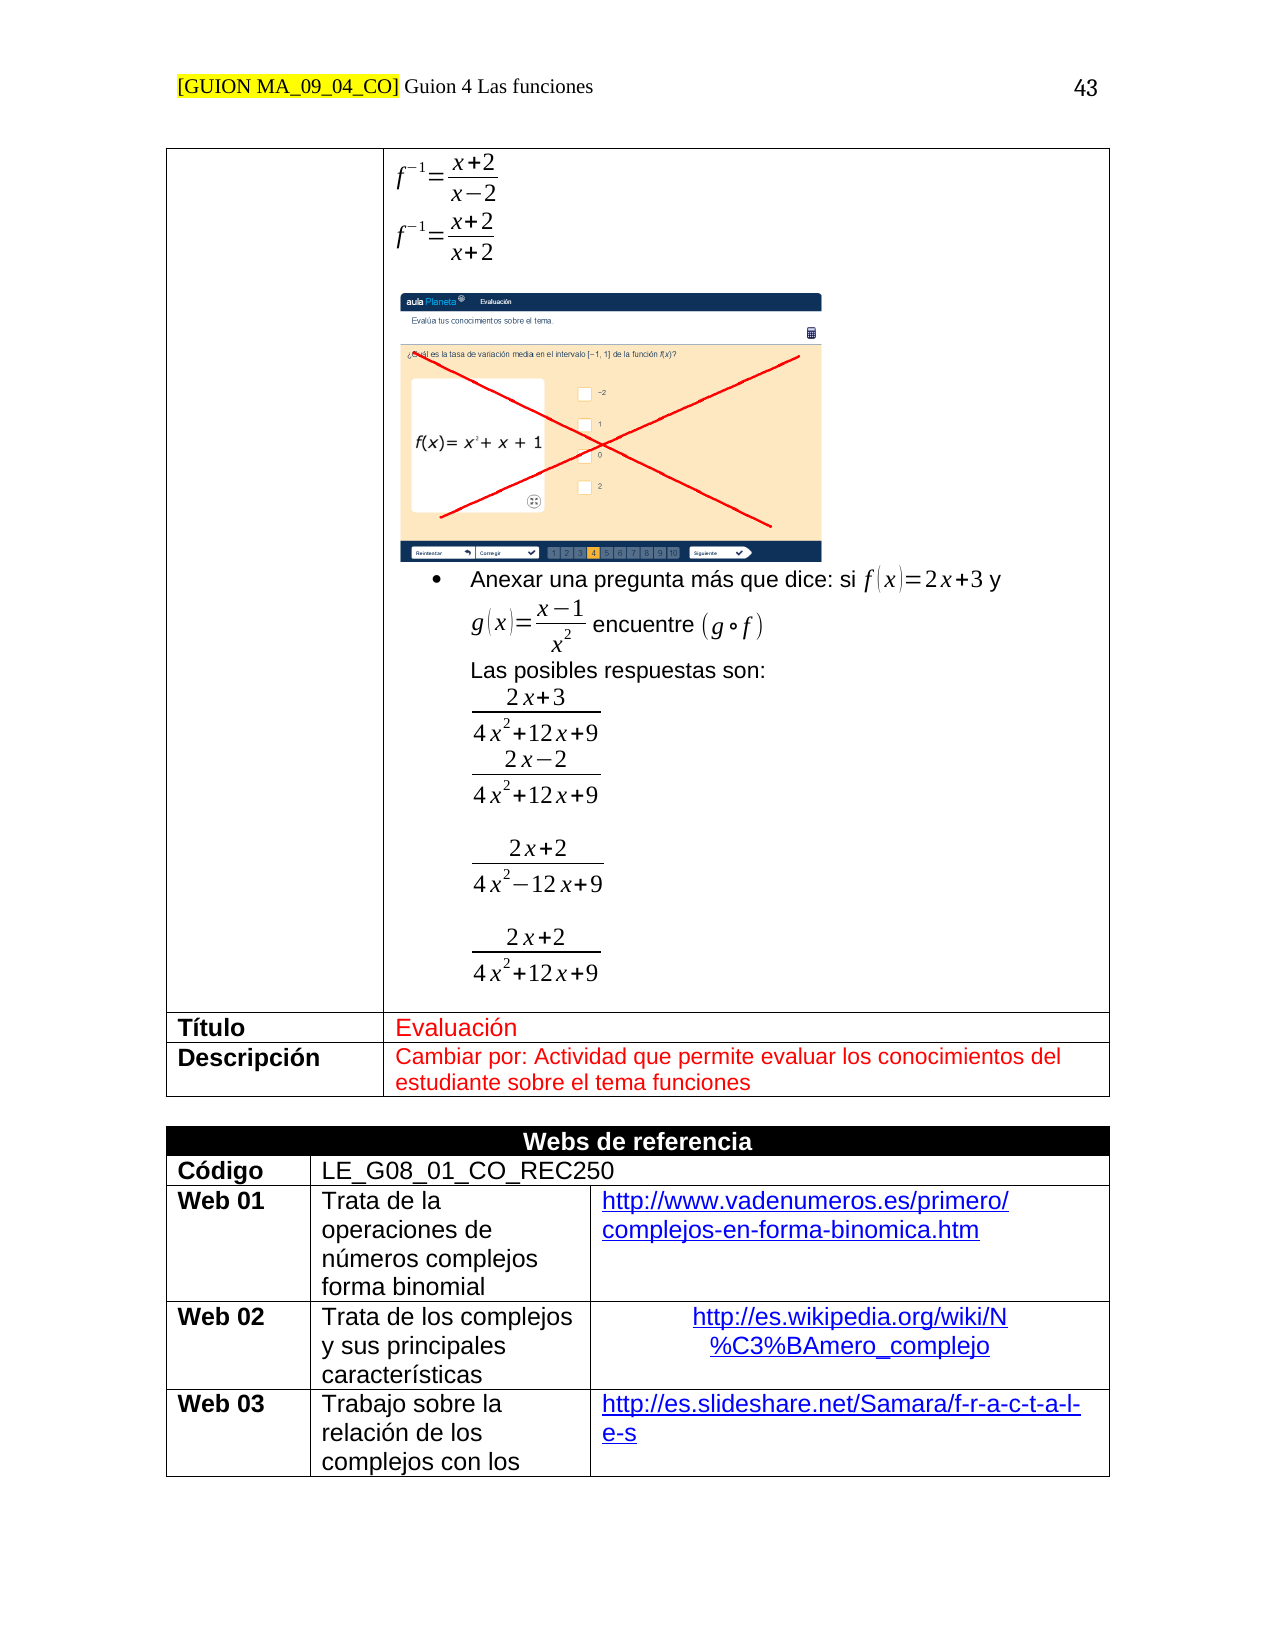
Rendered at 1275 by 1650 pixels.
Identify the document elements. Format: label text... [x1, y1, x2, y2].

table_cell Trata de la operaciones de números complejos forma binomial [311, 1186, 590, 1301]
table_cell Web 01 [167, 1186, 310, 1301]
picture [395, 292, 825, 564]
table_cell Trata de los complejos y sus principales características [311, 1302, 590, 1388]
table_cell http://es.wikipedia.org/wiki/N%C3%BAmero_complejo [591, 1302, 1109, 1388]
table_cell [311, 1390, 590, 1476]
table_cell Evaluación [384, 1013, 1109, 1042]
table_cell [167, 149, 383, 1012]
table_cell http://www.vadenumeros.es/primero/complejos-en-forma-binomica.htm [591, 1186, 1109, 1301]
table_cell Descripción [167, 1043, 383, 1096]
table_cell Cambiar por: Actividad que permite evaluar los conocimientos del estudiante sobre el tema funciones [384, 1043, 1109, 1096]
table_cell Título [167, 1013, 383, 1042]
table_cell LE_G08_01_CO_REC250 [311, 1156, 1109, 1185]
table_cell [591, 1390, 1109, 1476]
table_cell Código [167, 1156, 310, 1185]
table_header Webs de referencia [167, 1127, 1109, 1155]
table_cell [384, 149, 1109, 1012]
table_cell Web 02 [167, 1302, 310, 1388]
table_cell Web 03 [167, 1390, 310, 1476]
